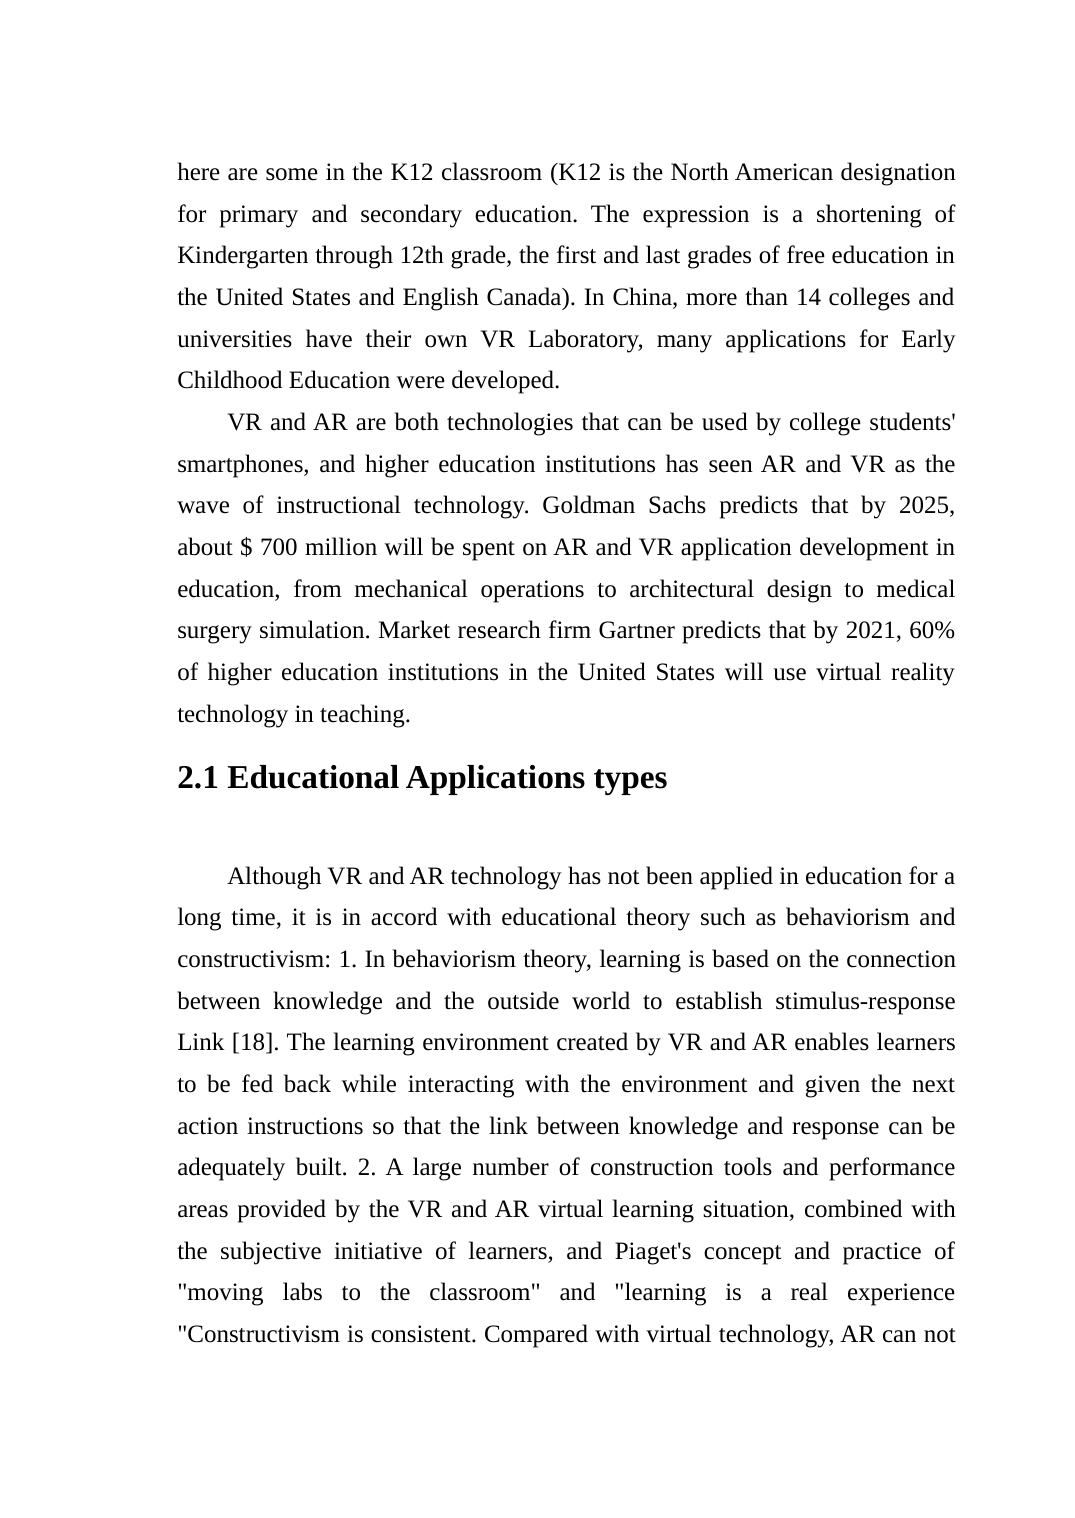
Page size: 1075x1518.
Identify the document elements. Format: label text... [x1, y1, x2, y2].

text VR and AR are both technologies that can be used by college students' smartphones, and higher education institutions has seen AR and VR as the wave of instructional technology. Goldman Sachs predicts that by 2025, about $ 700 million will be spent on AR and VR application development in education, from mechanical operations to architectural design to medical surgery simulation. Market research firm Gartner predicts that by 2021, 60% of higher education institutions in the United States will use virtual reality technology in teaching. [177, 397, 956, 730]
text 2.1 Educational Applications types [177, 757, 956, 796]
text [177, 851, 956, 1351]
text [177, 147, 956, 397]
